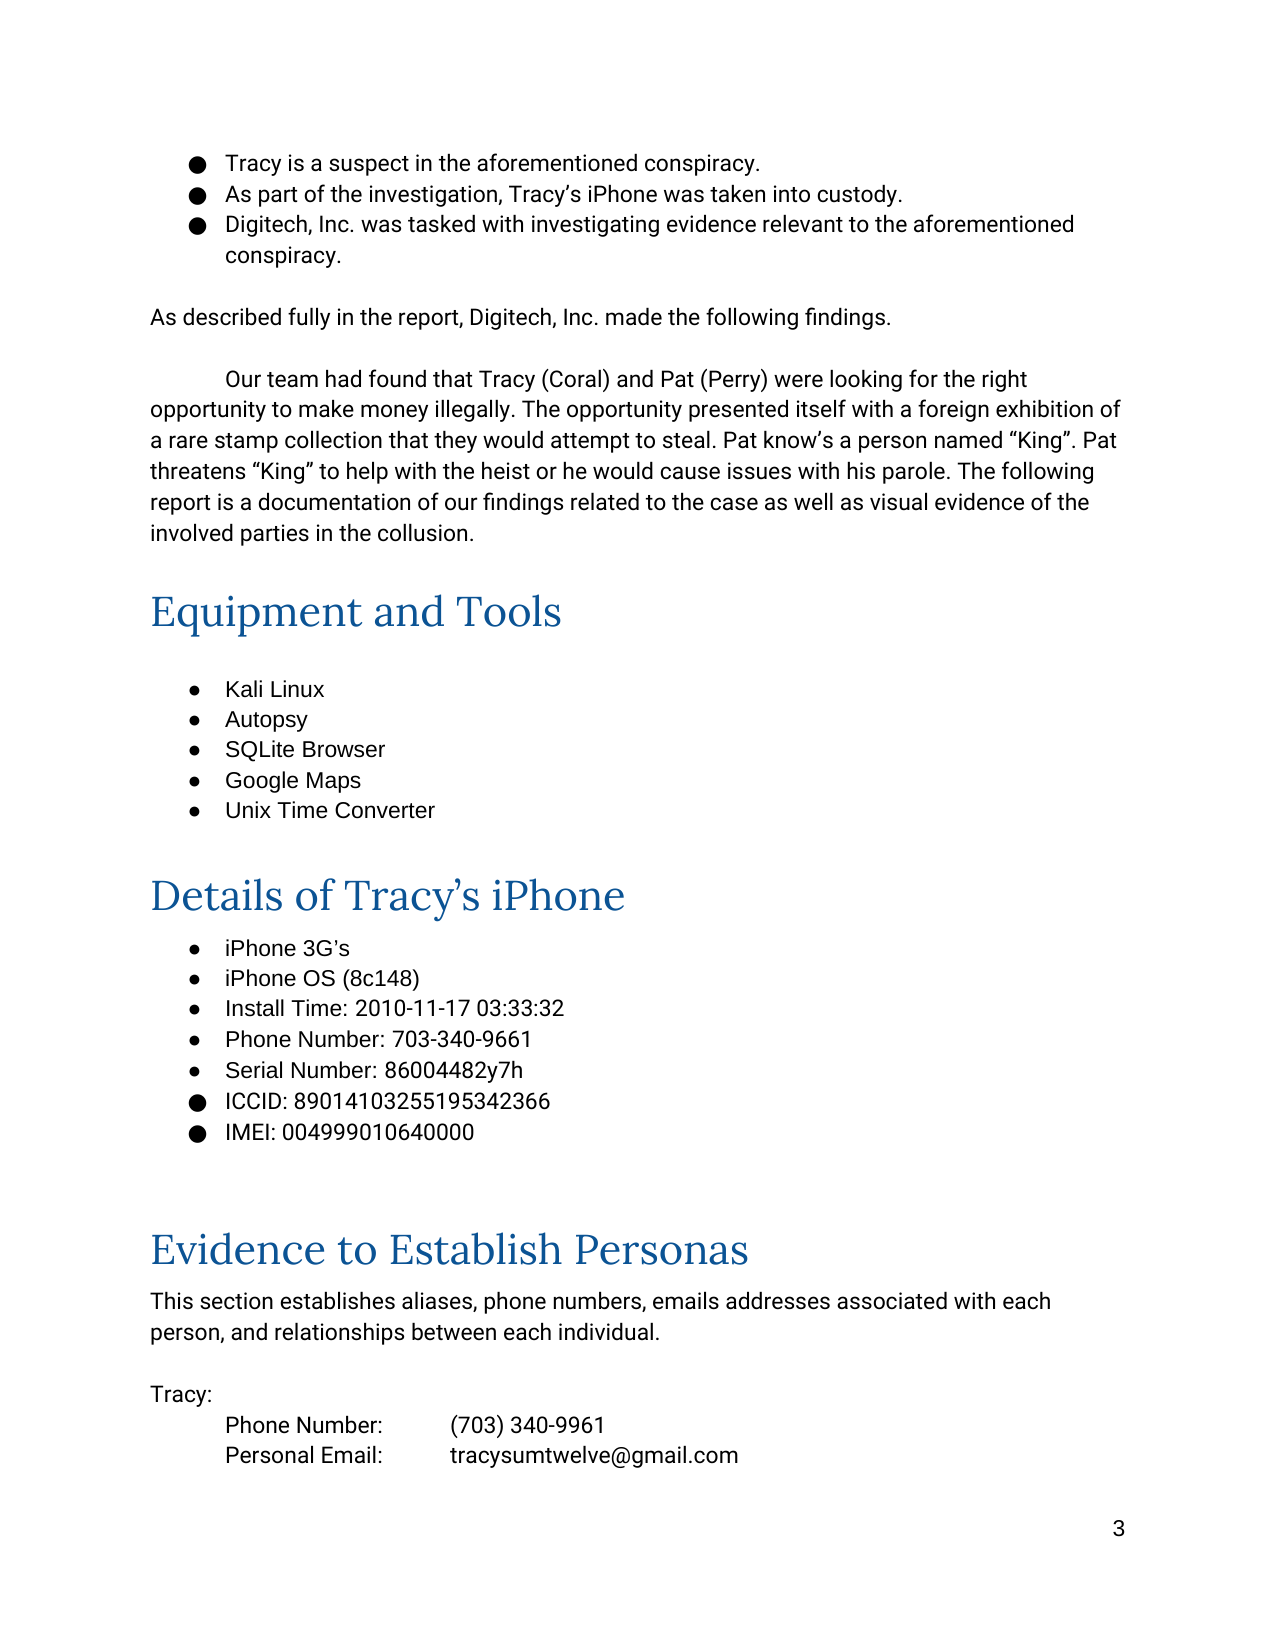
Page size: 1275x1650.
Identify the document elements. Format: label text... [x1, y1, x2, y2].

list Autopsy [187, 706, 1125, 733]
list Digitech, Inc. was tasked with investigating evidence relevant to the aforementioned conspiracy. [187, 212, 1125, 269]
list Unix Time Converter [187, 797, 1125, 823]
subtitle Evidence to Establish Personas [150, 1223, 1125, 1276]
text Personal Email: tracysumtwelve@gmail.com [150, 1443, 1125, 1469]
subtitle Equipment and Tools [150, 584, 1125, 637]
list Kali Linux [187, 676, 1125, 702]
text As described fully in the report, Digitech, Inc. made the following findings. [150, 304, 1125, 331]
list iPhone 3G’s [187, 934, 1125, 961]
list IMEI: 004999010640000 [187, 1119, 1125, 1146]
list Serial Number: 86004482y7h [187, 1057, 1125, 1084]
list Install Time: 2010-11-17 03:33:32 [187, 995, 1125, 1022]
subtitle Details of Tracy’s iPhone [150, 869, 1125, 922]
text Tracy: [150, 1381, 1125, 1408]
list Phone Number: 703-340-9661 [187, 1026, 1125, 1053]
text Our team had found that Tracy (Coral) and Pat (Perry) were looking for the right opportunity to make money illegally. The opportunity presented itself with a foreign exhibition of a rare stamp collection that they would attempt to steal. Pat know’s a person named “King”. Pat threatens “King” to help with the heist or he would cause issues with his parole. The following report is a documentation of our findings related to the case as well as visual evidence of the involved parties in the collusion. [150, 366, 1125, 547]
list As part of the investigation, Tracy’s iPhone was taken into custody. [187, 181, 1125, 208]
list Google Maps [187, 767, 1125, 793]
text Phone Number: (703) 340-9961 [150, 1412, 1125, 1439]
list Tracy is a suspect in the aforementioned conspiracy. [187, 150, 1125, 177]
list SQLite Browser [187, 736, 1125, 763]
list iPhone OS (8c148) [187, 965, 1125, 991]
list ICCID: 89014103255195342366 [187, 1088, 1125, 1115]
text This section establishes aliases, phone numbers, emails addresses associated with each person, and relationships between each individual. [150, 1288, 1125, 1346]
